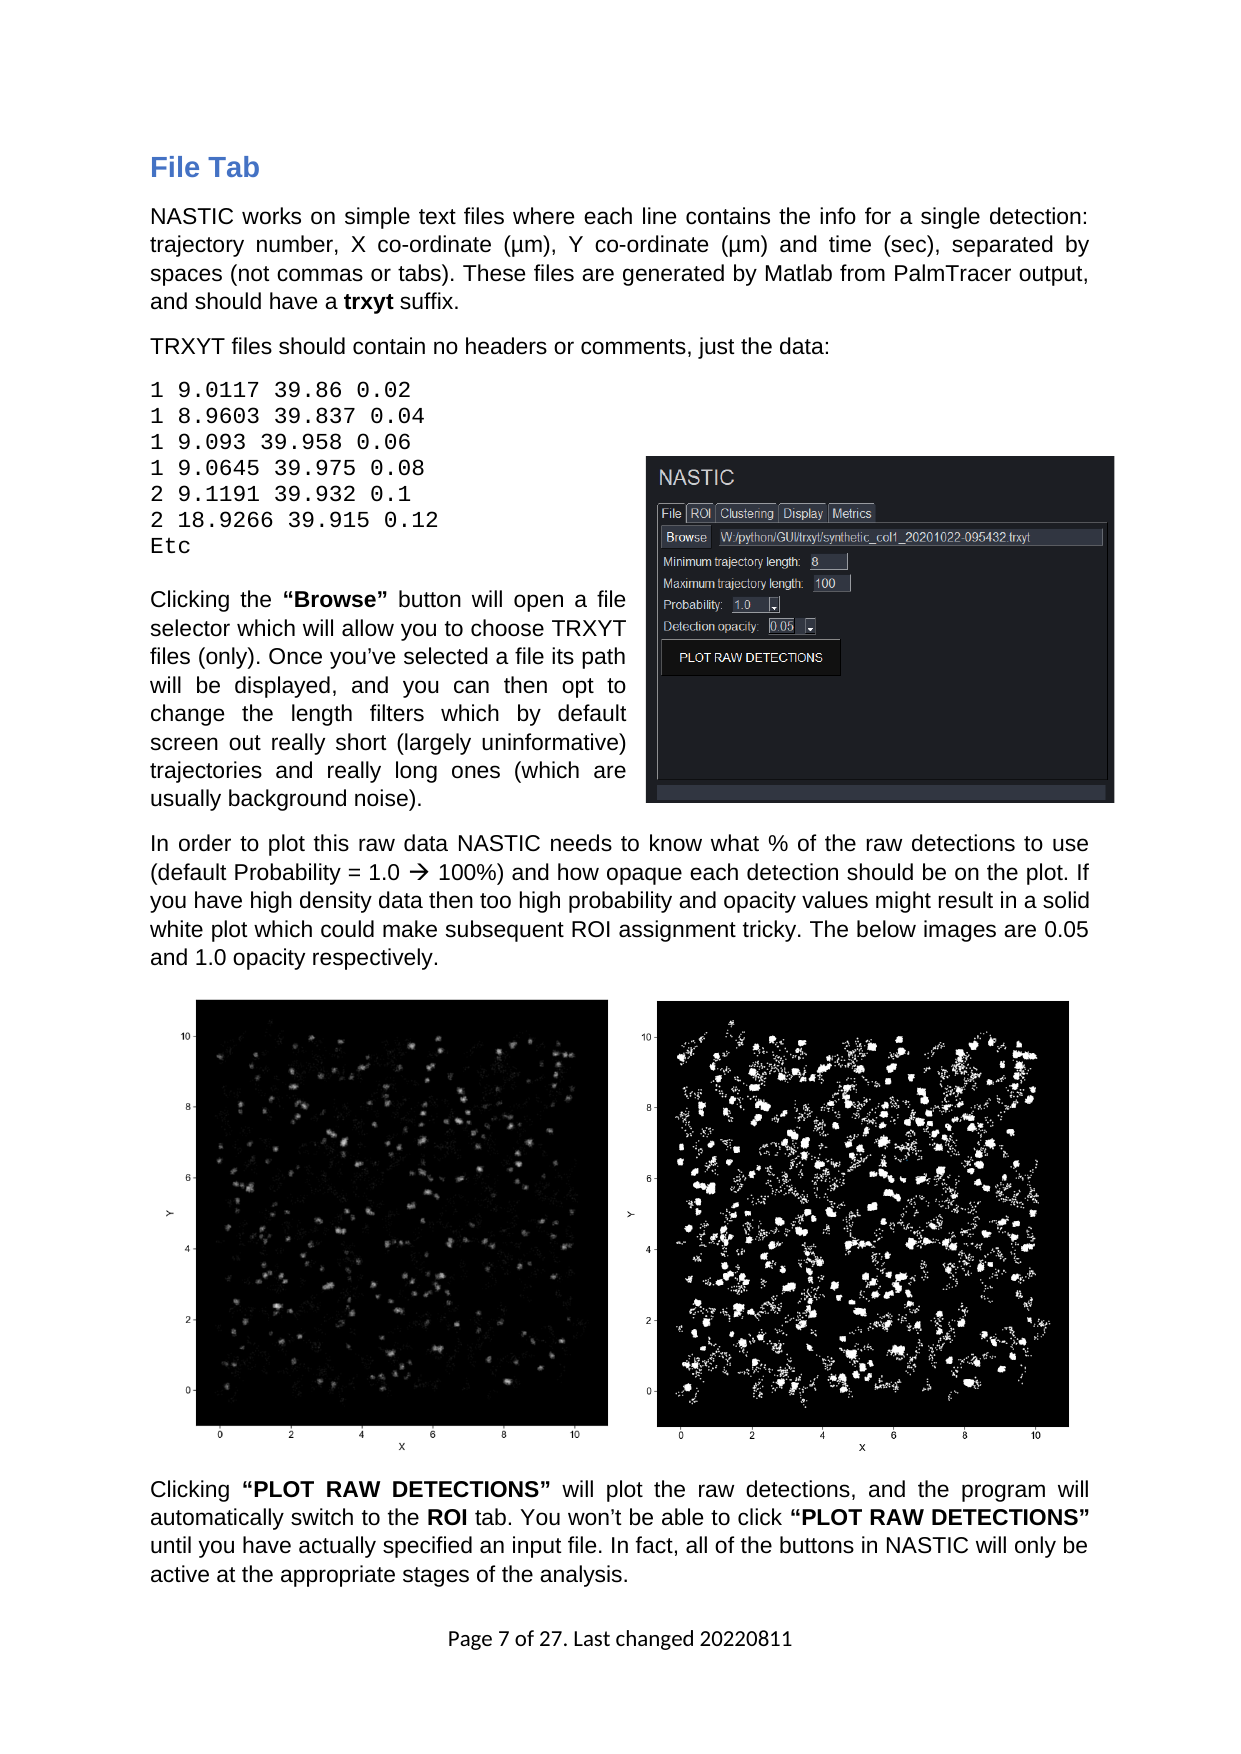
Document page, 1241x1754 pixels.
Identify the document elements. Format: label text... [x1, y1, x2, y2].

picture [617, 990, 1091, 1455]
text 1 8.9603 39.837 0.04 [150, 404, 1090, 430]
text 1 9.0645 39.975 0.08 [150, 456, 645, 482]
picture [645, 456, 1115, 803]
text In order to plot this raw data NASTIC needs to know what % of the raw detections to use (default Probability = 1.0 100%) and how opaque each detection should be on the plot. If you have high density data then too high probability and opacity values might result in a solid white plot which could make subsequent ROI assignment tricky. The below images are 0.05 and 1.0 opacity respectively. [150, 830, 1090, 971]
text IMPORTANT NOTE: It appears that some Matlab processing of trajectory data converts trajectory numbers > 99999 into scientific notation with insufficient decimal points. eg 102103 to 1.0210e+05, 102104 to 1.0210e+05. This can cause multiple trajectories to be incorrectly merged into a single trajectory. For trajectories > 99999 NASTIC empirically determines whether detections are within 0.32u of each other, and assigns them into a single trajectory accordingly. For trajectories <99999 it honours the existing trajectory number. [150, 1297, 1090, 1579]
text 1 9.0117 39.86 0.02 [150, 378, 1090, 404]
text Etc [150, 534, 645, 560]
text File Tab [150, 150, 1090, 183]
text Clicking “PLOT RAW DETECTIONS” will plot the raw detections, and the program will automatically switch to the ROI tab. You won’t be able to click “PLOT RAW DETECTIONS” until you have actually specified an input file. In fact, all of the buttons in NASTIC will only be active at the appropriate stages of the analysis. [150, 1053, 617, 1278]
text 2 18.9266 39.915 0.12 [150, 508, 645, 534]
text Clicking the “Browse” button will open a file selector which will allow you to choose TRXYT files (only). Once you’ve selected a file its path will be displayed, and you can then opt to change the length filters which by default screen out really short (largely uninformative) trajectories and really long ones (which are usually background noise). [150, 586, 1090, 812]
text 1 9.093 39.958 0.06 [150, 430, 1090, 456]
text NASTIC works on simple text files where each line contains the info for a single detection: trajectory number, X co-ordinate (µm), Y co-ordinate (µm) and time (sec), separated by spaces (not commas or tabs). These files are generated by Matlab from PalmTracer output, and should have a trxyt suffix. [150, 203, 1090, 314]
text TRXYT files should contain no headers or comments, just the data: [150, 333, 1090, 359]
text 2 9.1191 39.932 0.1 [150, 482, 645, 508]
